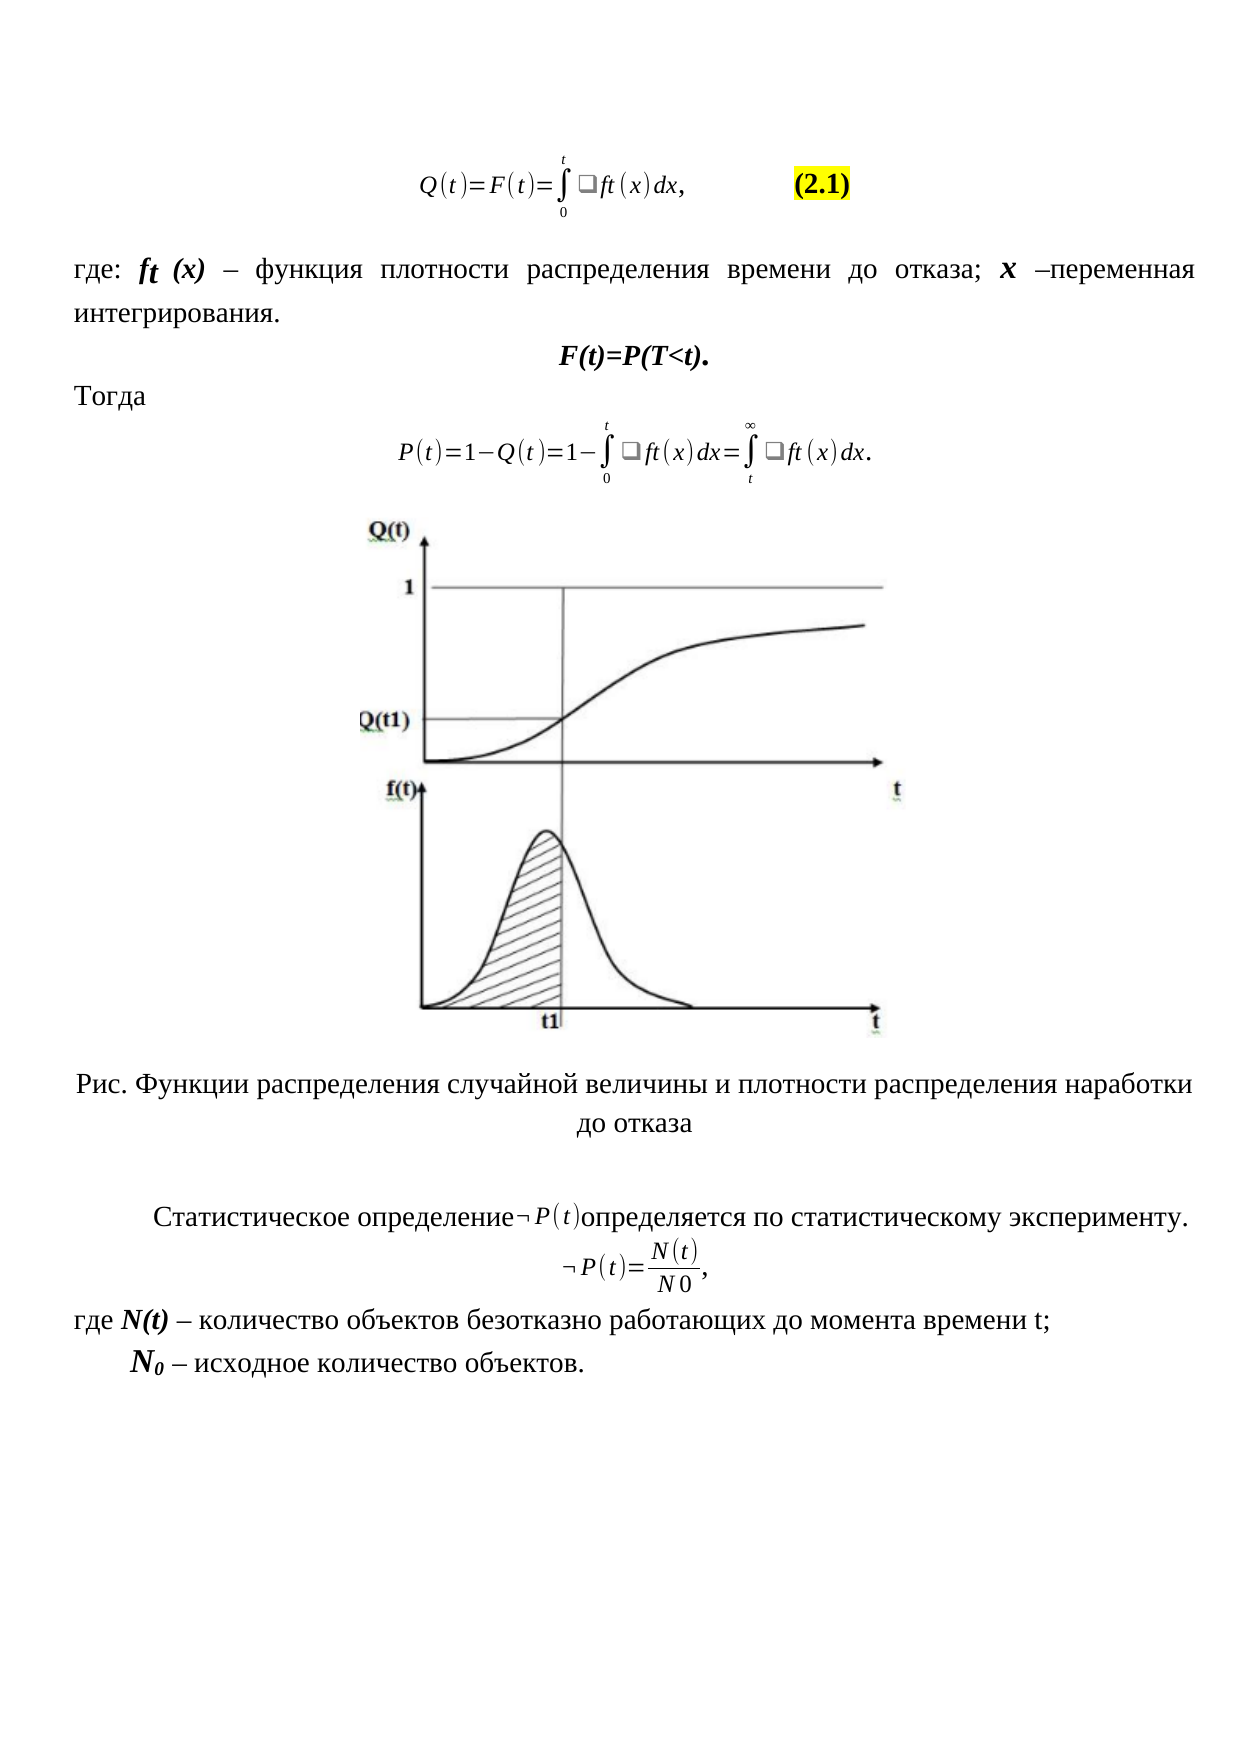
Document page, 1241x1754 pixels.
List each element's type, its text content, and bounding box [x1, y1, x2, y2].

text Тогда [74, 378, 1195, 412]
picture [360, 517, 909, 1038]
text Статистическое определениеопределяется по статистическому эксперименту. , [74, 1199, 1195, 1297]
text , (2.1) [74, 150, 1195, 221]
text где: ft (x) – функция плотности распределения времени до отказа; х –переменная интегрирования. [74, 226, 1195, 329]
text . [74, 417, 1195, 487]
text где N(t) – количество объектов безотказно работающих до момента времени t; [74, 1302, 1195, 1336]
text N0 – исходное количество объектов. [74, 1341, 1195, 1379]
text Рис. Функции распределения случайной величины и плотности распределения наработки до отказа [74, 1066, 1195, 1138]
text F(t)=P(T<t). [74, 334, 1195, 372]
